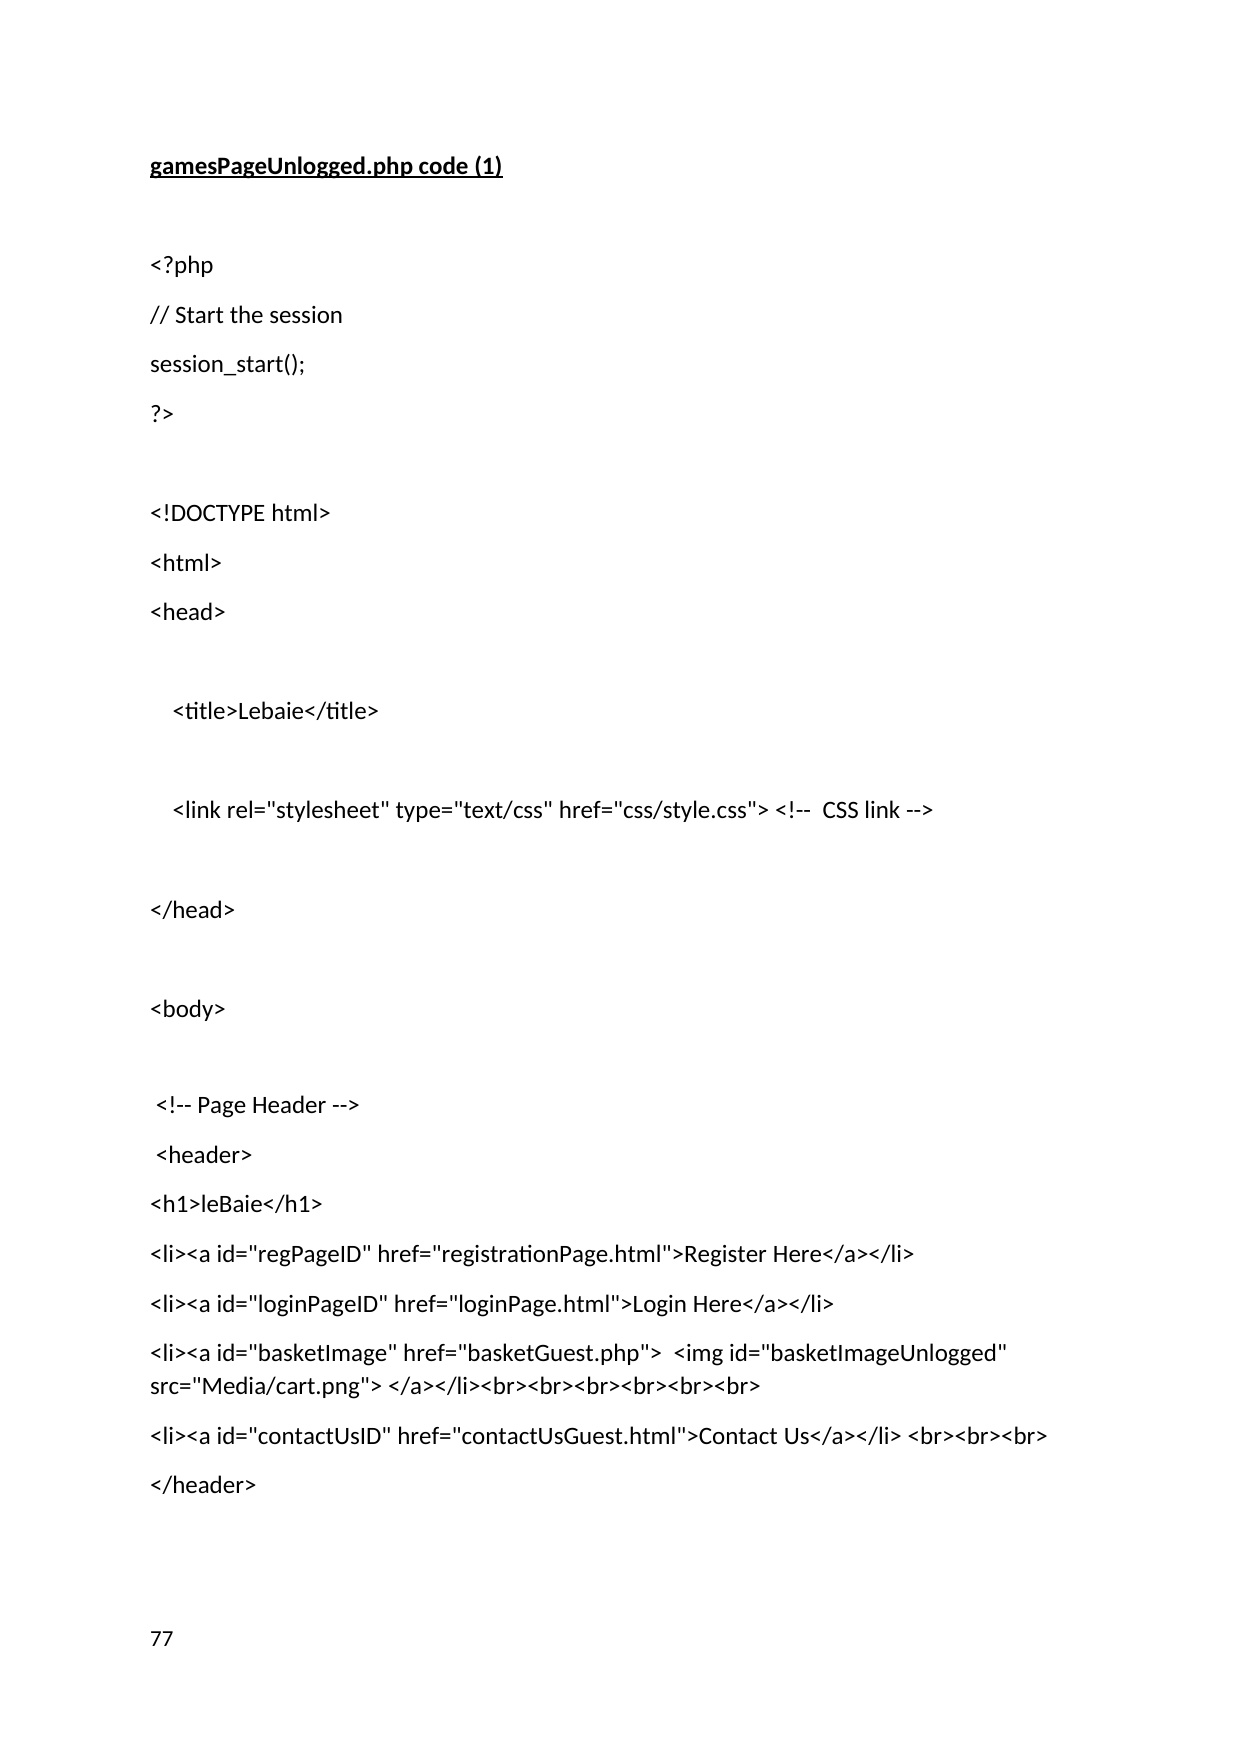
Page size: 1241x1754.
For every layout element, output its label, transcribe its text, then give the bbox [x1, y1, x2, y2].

text <head> [150, 596, 1090, 627]
text <!-- Page Header --> [150, 1089, 1090, 1120]
text </head> [150, 894, 1090, 924]
text <!DOCTYPE html> [150, 497, 1090, 528]
text <link rel="stylesheet" type="text/css" href="css/style.css"> <!-- CSS link --> [150, 794, 1090, 825]
text <h1>leBaie</h1> [150, 1188, 1090, 1219]
text <title>Lebaie</title> [150, 695, 1090, 726]
text <li><a id="basketImage" href="basketGuest.php"> <img id="basketImageUnlogged" src="Media/cart.png"> </a></li><br><br><br><br><br><br> [150, 1337, 1090, 1401]
text // Start the session [150, 299, 1090, 329]
text </header> [150, 1469, 1090, 1500]
text <li><a id="contactUsID" href="contactUsGuest.html">Contact Us</a></li> <br><br><br> [150, 1420, 1090, 1450]
text <li><a id="loginPageID" href="loginPage.html">Login Here</a></li> [150, 1288, 1090, 1318]
text session_start(); [150, 348, 1090, 379]
text <body> [150, 993, 1090, 1023]
text <header> [150, 1139, 1090, 1169]
text <?php [150, 249, 1090, 280]
text <li><a id="regPageID" href="registrationPage.html">Register Here</a></li> [150, 1238, 1090, 1269]
text ?> [150, 398, 1090, 428]
text <html> [150, 547, 1090, 577]
text gamesPageUnlogged.php code (1) [150, 150, 1090, 181]
